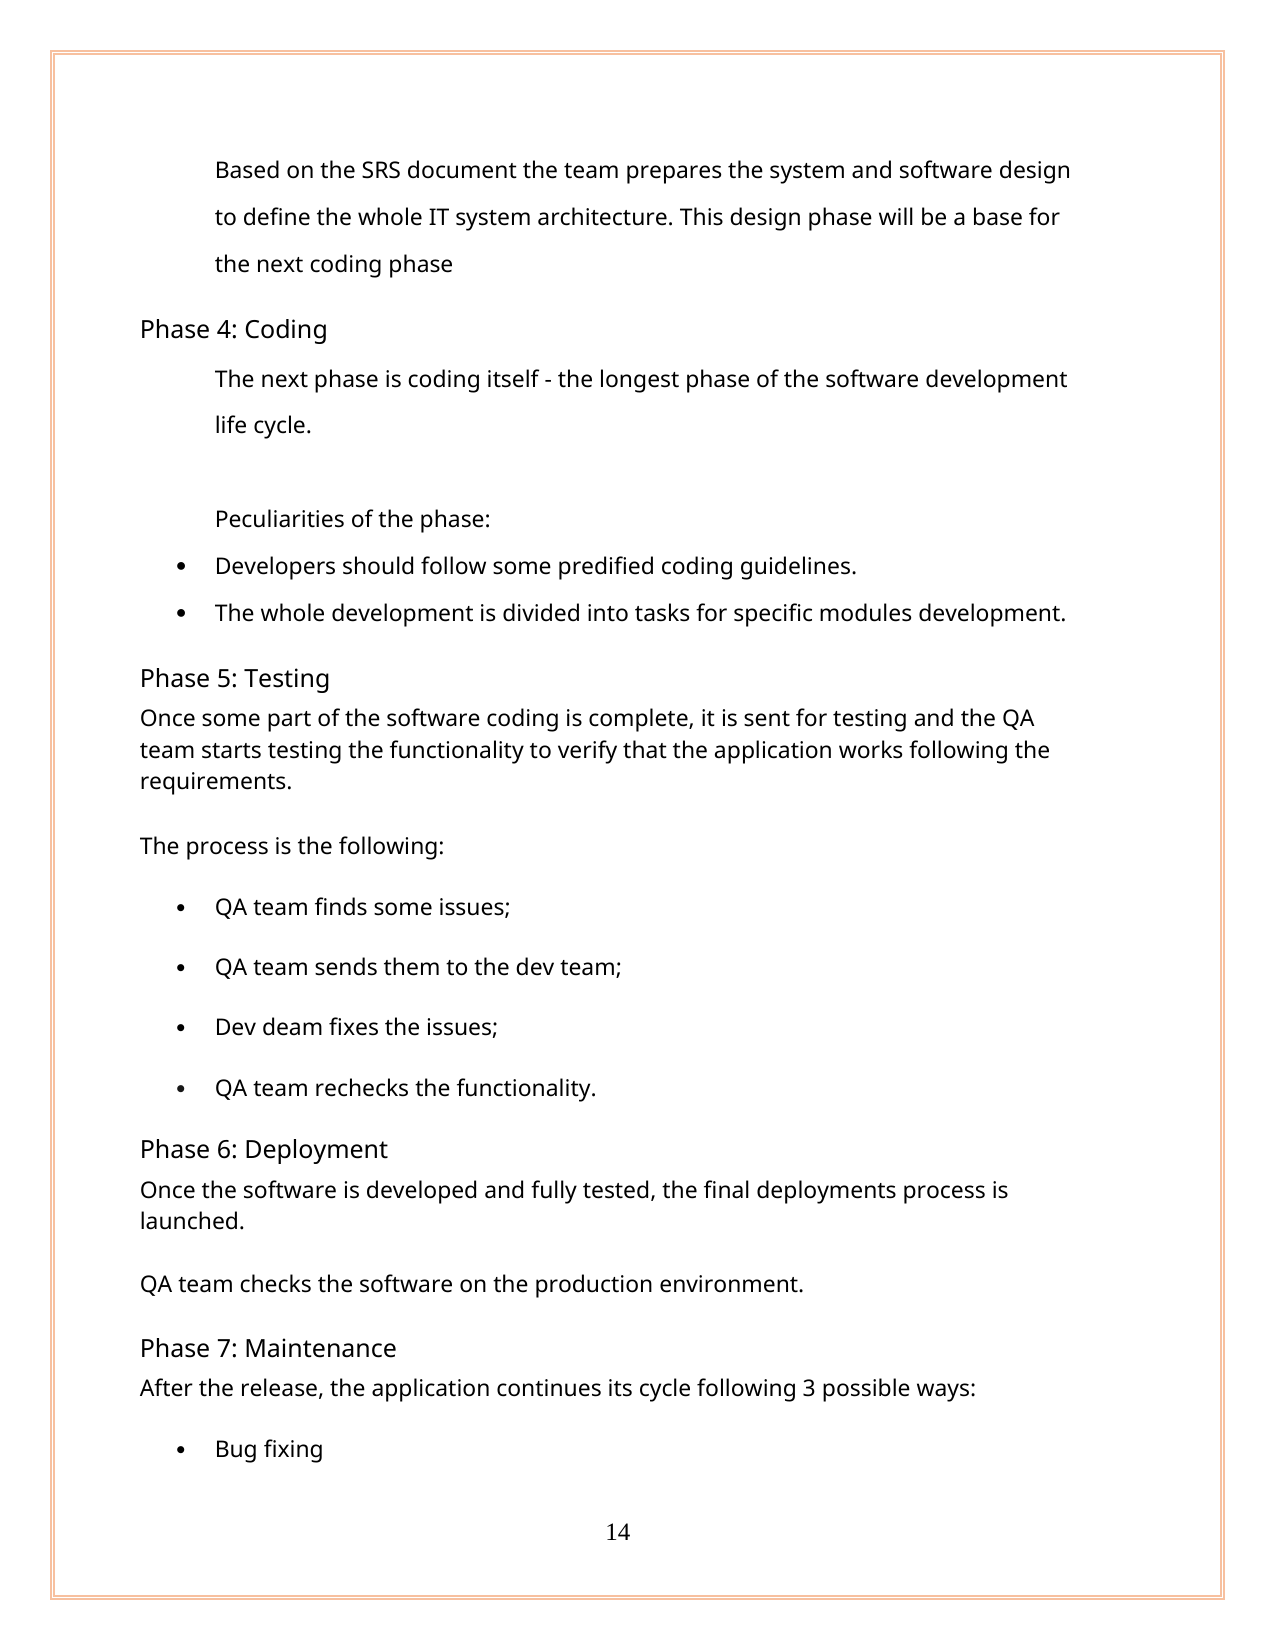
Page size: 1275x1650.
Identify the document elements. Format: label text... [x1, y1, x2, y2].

list QA team finds some issues; [177, 891, 1096, 922]
list The whole development is divided into tasks for specific modules development. [177, 597, 1096, 628]
list Developers should follow some predified coding guidelines. [177, 550, 1096, 581]
subtitle Phase 5: Testing [139, 660, 1096, 694]
subtitle Phase 6: Deployment [139, 1132, 1096, 1166]
text Once some part of the software coding is complete, it is sent for testing and the QA team starts testing the functionality to verify that the application works following the requirements. The process is the following: [139, 702, 1096, 861]
list Dev deam fixes the issues; [177, 1011, 1096, 1043]
subtitle Phase 7: Maintenance [139, 1330, 1096, 1364]
list QA team rechecks the functionality. [177, 1072, 1096, 1103]
list QA team sends them to the dev team; [177, 951, 1096, 982]
text After the release, the application continues its cycle following 3 possible ways: [139, 1372, 1096, 1403]
list Bug fixing [177, 1433, 1096, 1464]
text Once the software is developed and fully tested, the final deployments process is launched. QA team checks the software on the production environment. [139, 1174, 1096, 1299]
list Based on the SRS document the team prepares the system and software design to define the whole IT system architecture. This design phase will be a base for the next coding phase [214, 154, 1096, 279]
text Phase 4: Coding [139, 311, 1096, 346]
list The next phase is coding itself - the longest phase of the software development life cycle. Peculiarities of the phase: [214, 362, 1096, 534]
